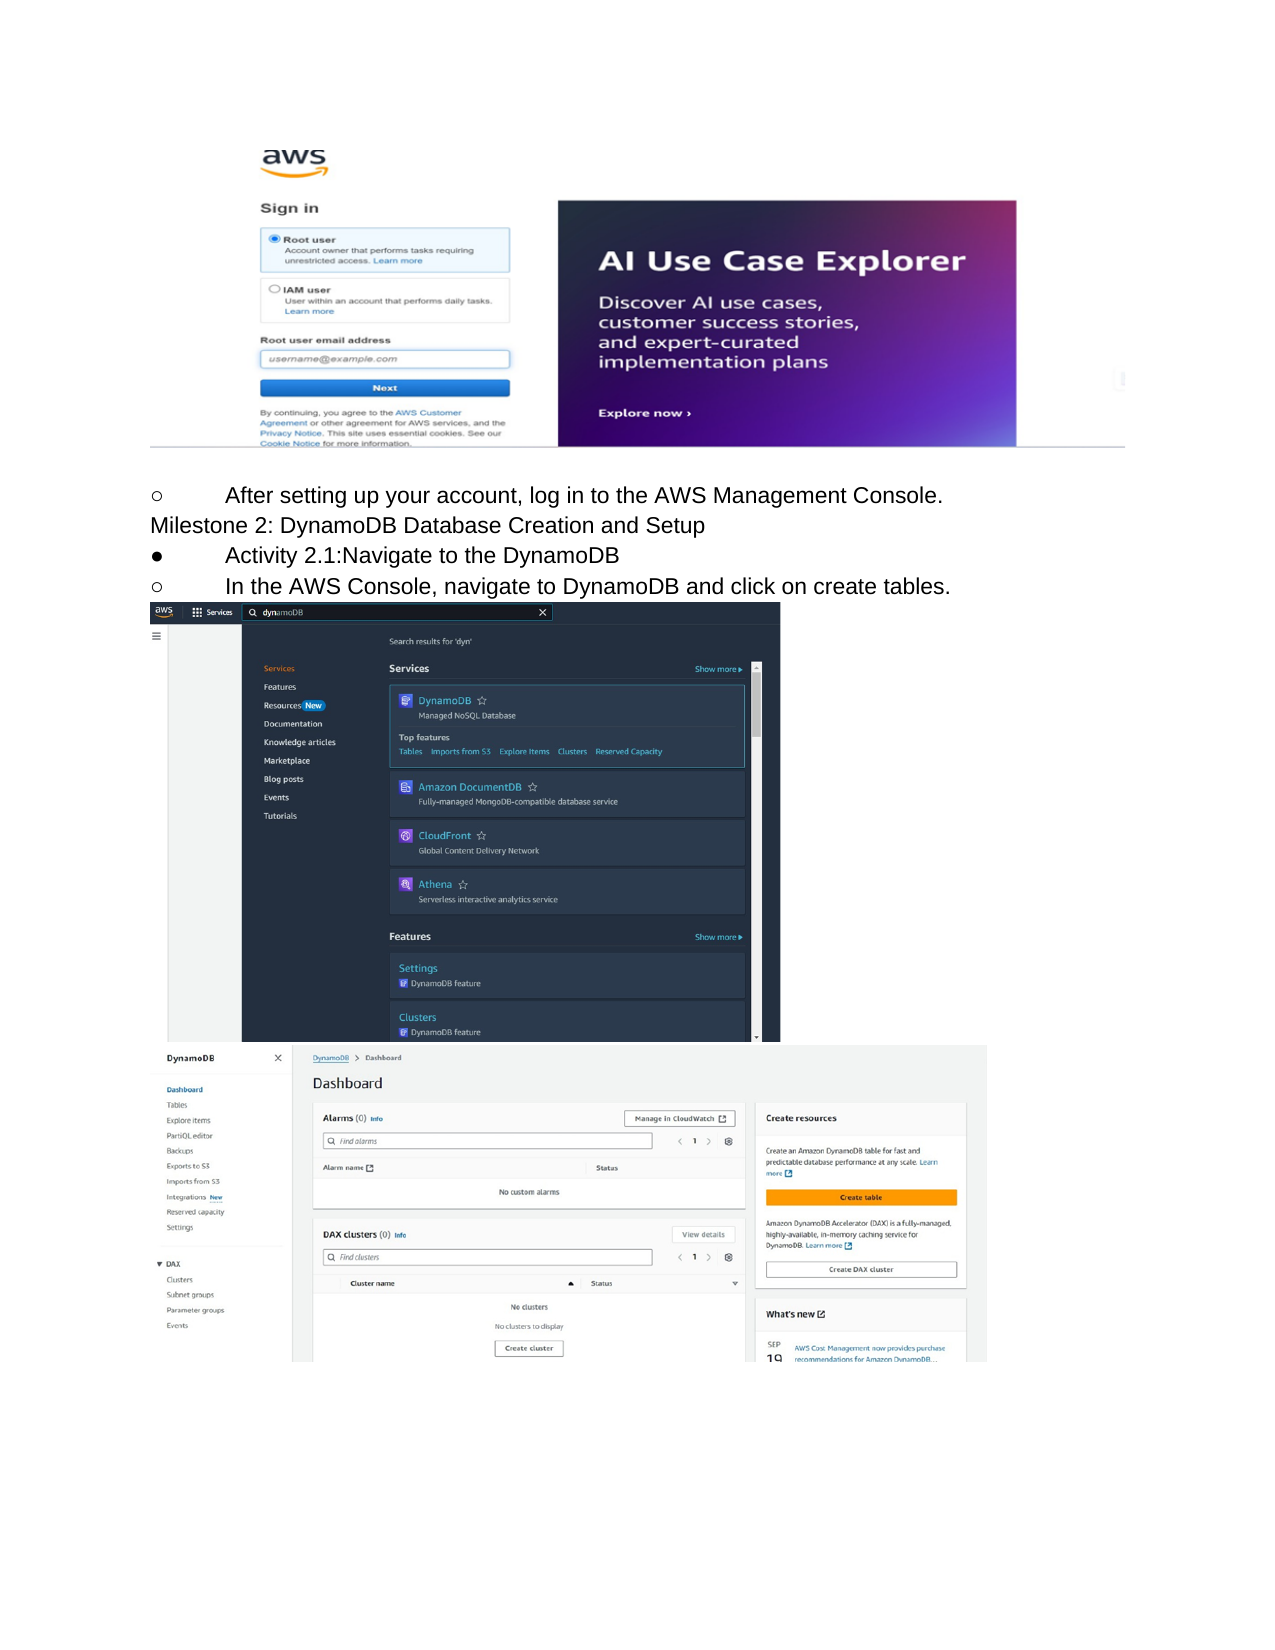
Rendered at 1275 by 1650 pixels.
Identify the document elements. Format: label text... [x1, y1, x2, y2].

picture [150, 602, 781, 1042]
text ○ After setting up your account, log in to the AWS Management Console. [150, 482, 1125, 508]
text Milestone 2: DynamoDB Database Creation and Setup [150, 512, 1125, 538]
picture [150, 1045, 987, 1362]
text ● Activity 2.1:Navigate to the DynamoDB [150, 542, 1125, 569]
picture [150, 150, 1125, 448]
